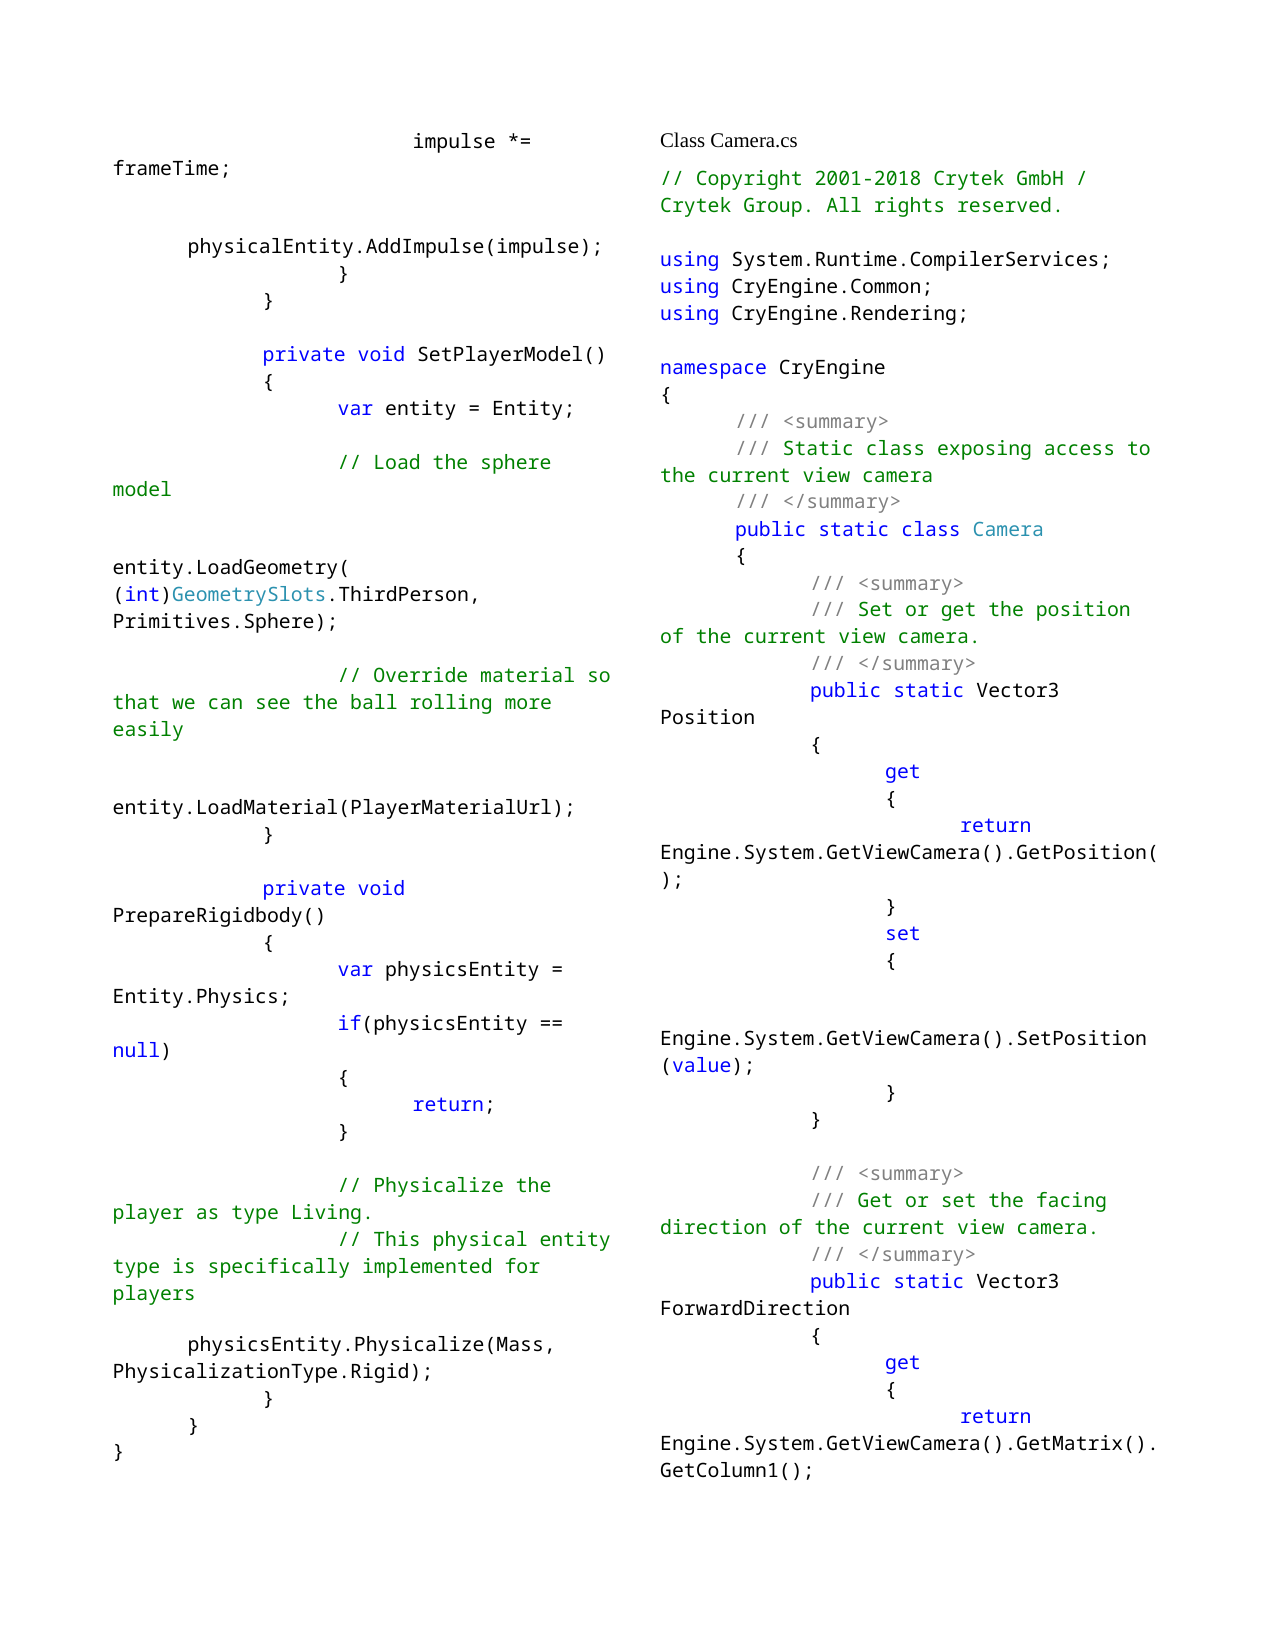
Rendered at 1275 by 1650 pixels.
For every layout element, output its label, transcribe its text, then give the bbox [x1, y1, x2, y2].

text } [112, 1117, 615, 1144]
text private void SetPlayerModel() [112, 340, 615, 367]
text { [112, 1063, 615, 1090]
text /// </summary> [660, 488, 1162, 515]
text public static Vector3 Position [660, 677, 1162, 731]
text public static Vector3 ForwardDirection [660, 1267, 1162, 1321]
text namespace CryEngine [660, 353, 1162, 380]
text private void PrepareRigidbody() [112, 874, 615, 928]
text // This physical entity type is specifically implemented for players [112, 1225, 615, 1306]
text { [660, 380, 1162, 407]
text { [660, 946, 1162, 973]
text // Physicalize the player as type Living. [112, 1171, 615, 1225]
text entity.LoadMaterial(PlayerMaterialUrl); [112, 742, 615, 820]
text Class Camera.cs [660, 127, 1162, 152]
text } [112, 286, 615, 313]
text physicalEntity.AddImpulse(impulse); [112, 208, 615, 259]
text } [660, 1105, 1162, 1132]
text } [112, 820, 615, 847]
text entity.LoadGeometry((int)GeometrySlots.ThirdPerson, Primitives.Sphere); [112, 502, 615, 634]
text using CryEngine.Rendering; [660, 299, 1162, 326]
text // Override material so that we can see the ball rolling more easily [112, 661, 615, 742]
text /// </summary> [660, 650, 1162, 677]
text { [112, 367, 615, 394]
text { [660, 1321, 1162, 1348]
text } [112, 1438, 615, 1465]
text physicsEntity.Physicalize(Mass, PhysicalizationType.Rigid); [112, 1306, 615, 1384]
text if(physicsEntity == null) [112, 1009, 615, 1063]
text } [112, 259, 615, 286]
text } [660, 1078, 1162, 1105]
text /// Static class exposing access to the current view camera [660, 434, 1162, 488]
text using System.Runtime.CompilerServices; [660, 245, 1162, 272]
text { [112, 928, 615, 955]
text impulse *= frameTime; [112, 127, 615, 181]
text } [112, 1411, 615, 1438]
text } [112, 1384, 615, 1411]
text // Copyright 2001-2018 Crytek GmbH / Crytek Group. All rights reserved. [660, 164, 1162, 218]
text get [660, 1348, 1162, 1375]
text /// <summary> [660, 1159, 1162, 1186]
text /// </summary> [660, 1240, 1162, 1267]
text /// <summary> [660, 407, 1162, 434]
text Engine.System.GetViewCamera().SetPosition(value); [660, 973, 1162, 1078]
text get [660, 758, 1162, 784]
text { [660, 1375, 1162, 1402]
text public static class Camera [660, 515, 1162, 542]
text var physicsEntity = Entity.Physics; [112, 955, 615, 1009]
text /// Get or set the facing direction of the current view camera. [660, 1186, 1162, 1240]
text } [660, 892, 1162, 919]
text return Engine.System.GetViewCamera().GetPosition(); [660, 812, 1162, 892]
text using CryEngine.Common; [660, 272, 1162, 299]
text return; [112, 1090, 615, 1117]
text { [660, 784, 1162, 812]
text { [660, 731, 1162, 758]
text { [660, 542, 1162, 569]
text var entity = Entity; [112, 394, 615, 421]
text return Engine.System.GetViewCamera().GetMatrix().GetColumn1(); [660, 1402, 1162, 1483]
text /// <summary> [660, 569, 1162, 596]
text // Load the sphere model [112, 448, 615, 502]
text set [660, 919, 1162, 946]
text /// Set or get the position of the current view camera. [660, 596, 1162, 650]
